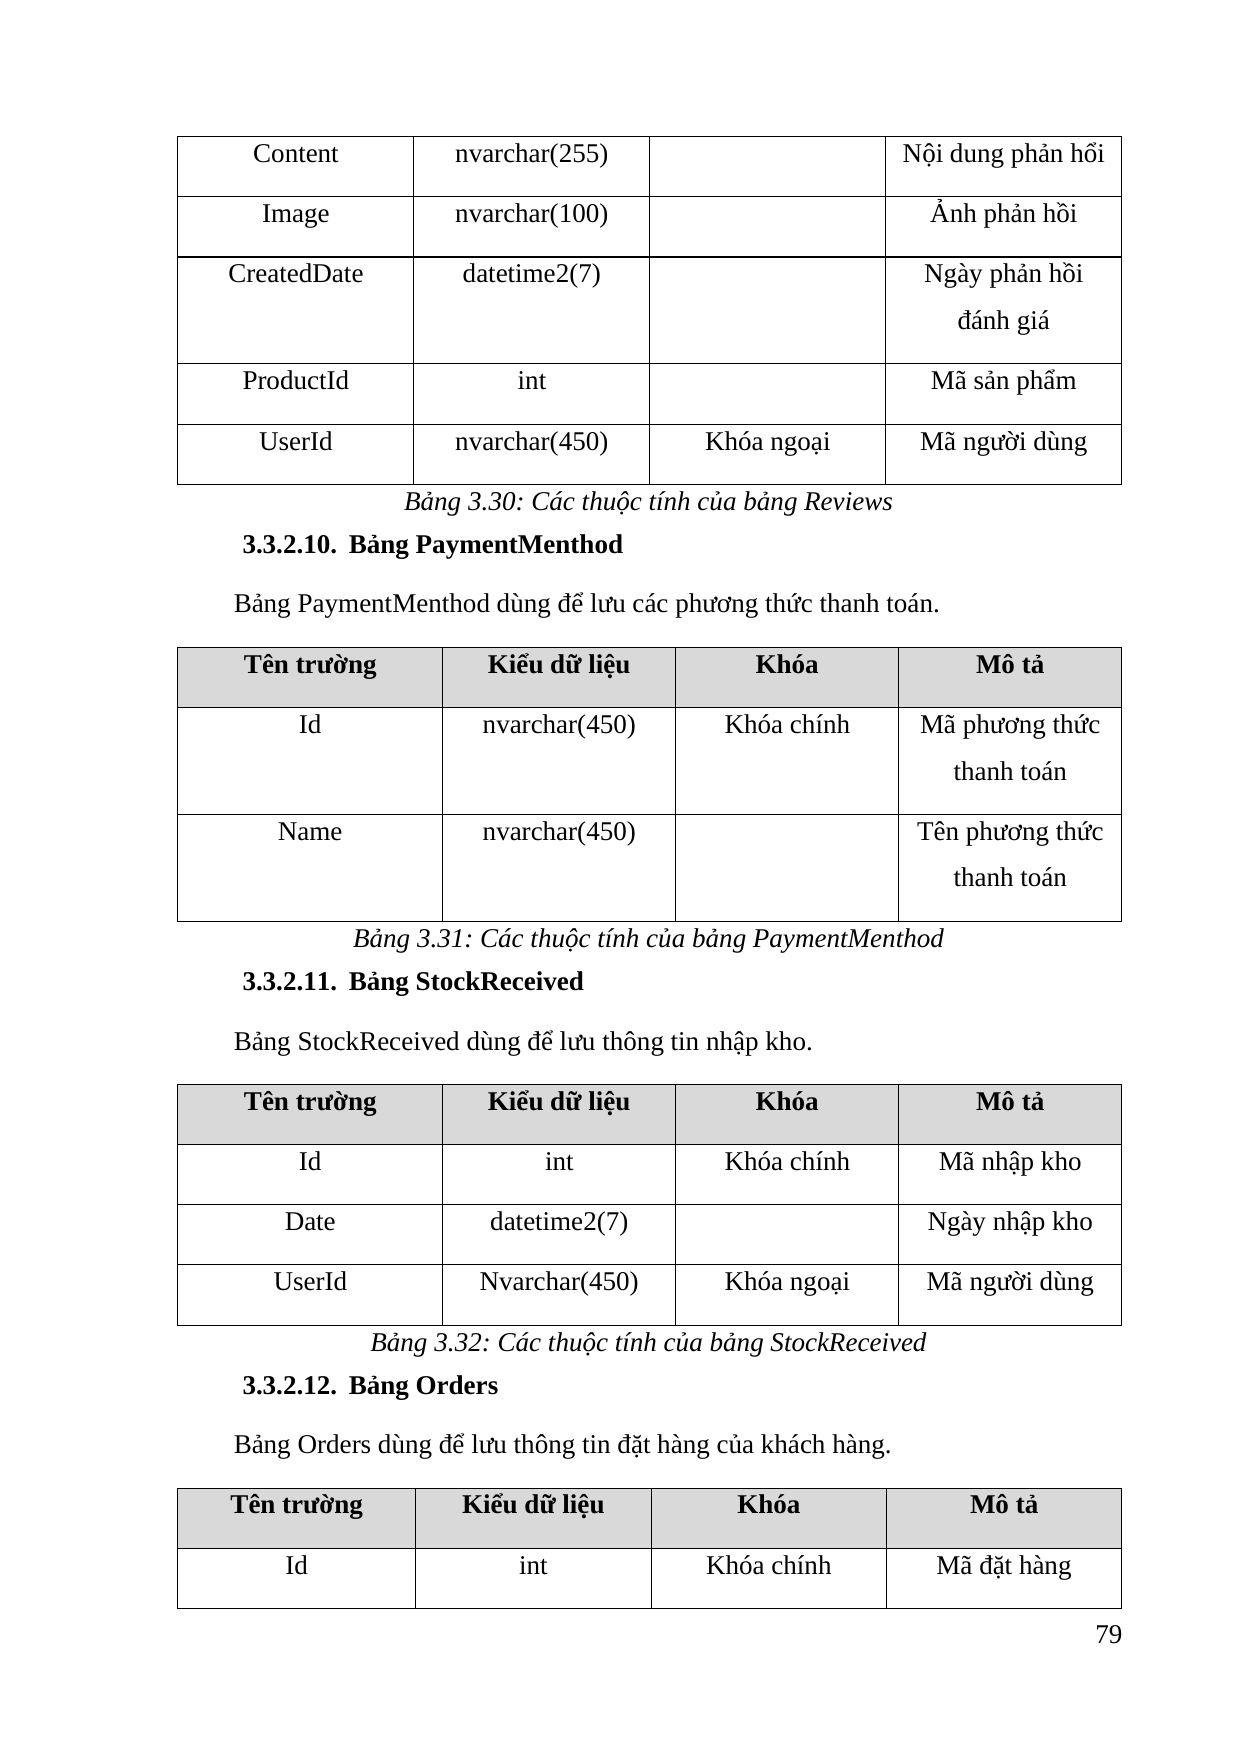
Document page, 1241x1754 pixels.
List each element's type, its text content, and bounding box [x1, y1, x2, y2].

text Bảng 3.32: Các thuộc tính của bảng StockReceived [177, 1326, 1122, 1357]
table_header Kiểu dữ liệu [416, 1489, 651, 1548]
table_cell int [443, 1145, 675, 1204]
table_cell Mã phương thức thanh toán [899, 708, 1121, 814]
table_cell ProductId [178, 364, 413, 423]
table_cell Mã nhập kho [899, 1145, 1121, 1204]
table_cell [650, 364, 885, 423]
table_header Khóa [676, 1085, 898, 1144]
table_cell Khóa chính [676, 708, 898, 814]
table_cell CreatedDate [178, 258, 413, 363]
table_cell Khóa ngoại [650, 425, 885, 484]
text Bảng 3.30: Các thuộc tính của bảng Reviews [177, 485, 1122, 516]
table_cell Name [178, 815, 442, 921]
table_cell Id [178, 1549, 415, 1608]
table_cell Content [178, 137, 413, 196]
table_cell Id [178, 708, 442, 814]
table_cell Khóa chính [652, 1549, 886, 1608]
subtitle Bảng PaymentMenthod [242, 528, 1122, 559]
table_header Mô tả [899, 648, 1121, 707]
subtitle Bảng Orders [242, 1369, 1122, 1400]
table_cell Mã người dùng [899, 1265, 1121, 1324]
table_cell Mã người dùng [886, 425, 1121, 484]
table_cell Id [178, 1145, 442, 1204]
table_cell nvarchar(450) [443, 708, 675, 814]
table_cell Nvarchar(450) [443, 1265, 675, 1324]
table_cell int [414, 364, 649, 423]
table_header Mô tả [899, 1085, 1121, 1144]
table_cell Ảnh phản hồi [886, 197, 1121, 256]
table_header Tên trường [178, 1085, 442, 1144]
text Bảng StockReceived dùng để lưu thông tin nhập kho. [177, 1024, 1122, 1056]
table_cell datetime2(7) [443, 1205, 675, 1264]
table_cell [650, 137, 885, 196]
table_header Mô tả [887, 1489, 1121, 1548]
table_cell Ngày nhập kho [899, 1205, 1121, 1264]
subtitle Bảng StockReceived [242, 965, 1122, 997]
table_cell [650, 258, 885, 363]
table_header Tên trường [178, 1489, 415, 1548]
table_cell UserId [178, 1265, 442, 1324]
table_cell [676, 1205, 898, 1264]
table_cell UserId [178, 425, 413, 484]
table_header Tên trường [178, 648, 442, 707]
table_cell nvarchar(100) [414, 197, 649, 256]
table_cell Mã đặt hàng [887, 1549, 1121, 1608]
table_cell Nội dung phản hổi [886, 137, 1121, 196]
table_cell Date [178, 1205, 442, 1264]
table_header Khóa [676, 648, 898, 707]
table_cell nvarchar(450) [443, 815, 675, 921]
text Bảng 3.31: Các thuộc tính của bảng PaymentMenthod [177, 922, 1122, 953]
table_cell Khóa chính [676, 1145, 898, 1204]
table_header Kiểu dữ liệu [443, 1085, 675, 1144]
table_cell nvarchar(255) [414, 137, 649, 196]
table_cell Tên phương thức thanh toán [899, 815, 1121, 921]
text Bảng PaymentMenthod dùng để lưu các phương thức thanh toán. [177, 588, 1122, 619]
table_cell [650, 197, 885, 256]
table_cell Khóa ngoại [676, 1265, 898, 1324]
table_cell int [416, 1549, 651, 1608]
table_header Khóa [652, 1489, 886, 1548]
table_cell [676, 815, 898, 921]
table_cell datetime2(7) [414, 258, 649, 363]
table_cell Ngày phản hồi đánh giá [886, 258, 1121, 363]
table_cell Mã sản phẩm [886, 364, 1121, 423]
text Bảng Orders dùng để lưu thông tin đặt hàng của khách hàng. [177, 1428, 1122, 1459]
table_cell Image [178, 197, 413, 256]
table_header Kiểu dữ liệu [443, 648, 675, 707]
table_cell nvarchar(450) [414, 425, 649, 484]
